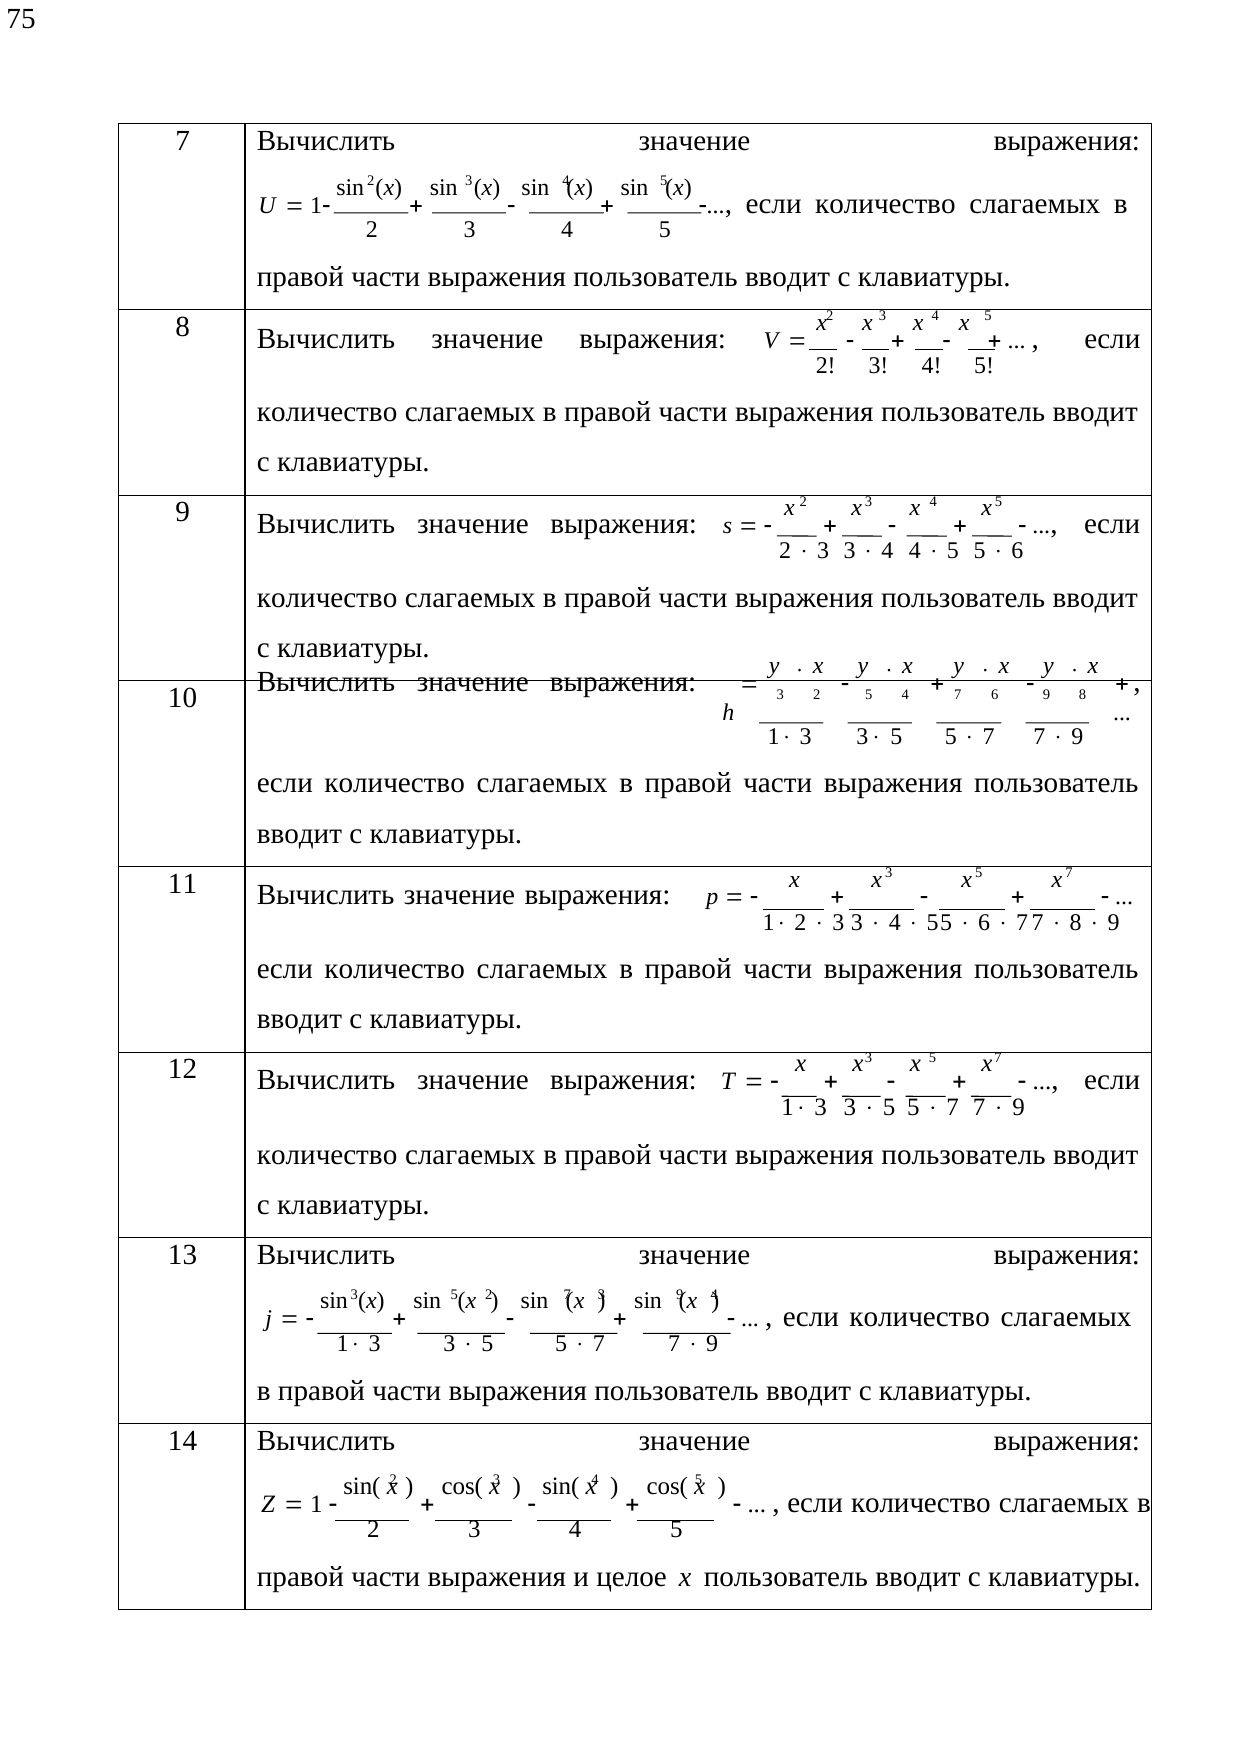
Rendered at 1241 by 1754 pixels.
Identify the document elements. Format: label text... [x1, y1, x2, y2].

table_cell 3 5 7 Вычислить значение выражения: T   x  x  x  x  ..., если 1 3 3  5 5  7 7  9 количество слагаемых в правой части выражения пользователь вводит с клавиатуры. [246, 1053, 1151, 1237]
table_header Вычислить значение выражения: 2 3 4 5 U  1 sin (x)  sin (x)  sin (x)  sin (x) ..., если количество слагаемых в 2 3 4 5 правой части выражения пользователь вводит с клавиатуры. [246, 124, 1151, 309]
table_cell 10 [119, 681, 244, 866]
table_cell Вычислить значение выражения:  y  x  y  x  y  x  y  x  , 3 2 5 4 7 6 9 8 h ... 1 3 3 5 5  7 7  9 если количество слагаемых в правой части выражения пользователь вводит с клавиатуры. [246, 681, 1151, 866]
table_cell 12 [119, 1053, 244, 1237]
table_cell 2 3 4 5 Вычислить значение выражения: s   x  x  x  x  ..., если 2  3 3  4 4  5 5  6 количество слагаемых в правой части выражения пользователь вводит с клавиатуры. [246, 496, 1151, 680]
table_cell 2 3 4 5 Вычислить значение выражения: V  x  x  x  x  ... , если 2! 3! 4! 5! количество слагаемых в правой части выражения пользователь вводит с клавиатуры. [246, 310, 1151, 494]
table_cell 9 [119, 496, 244, 680]
table_cell Вычислить значение выражения: 2 3 4 5 Z  1  sin( x )  cos( x )  sin( x )  cos( x )  ... , если количество слагаемых в 2 3 4 5 правой части выражения и целое x пользователь вводит с клавиатуры. [246, 1424, 1151, 1609]
table_cell 8 [119, 310, 244, 494]
table_cell 13 [119, 1238, 244, 1423]
table_header 7 [119, 124, 244, 309]
table_cell 3 5 7 Вычислить значение выражения: p   x  x  x  x  ... 1 2  3 3  4  5 5  6  7 7  8  9 если количество слагаемых в правой части выражения пользователь вводит с клавиатуры. [246, 867, 1151, 1052]
table_cell 11 [119, 867, 244, 1052]
table_cell Вычислить значение выражения: 3 5 2 7 3 9 4 j   sin (x)  sin (x )  sin (x )  sin (x )  ... , если количество слагаемых 1 3 3  5 5  7 7  9 в правой части выражения пользователь вводит с клавиатуры. [246, 1238, 1151, 1423]
table_cell 14 [119, 1424, 244, 1609]
